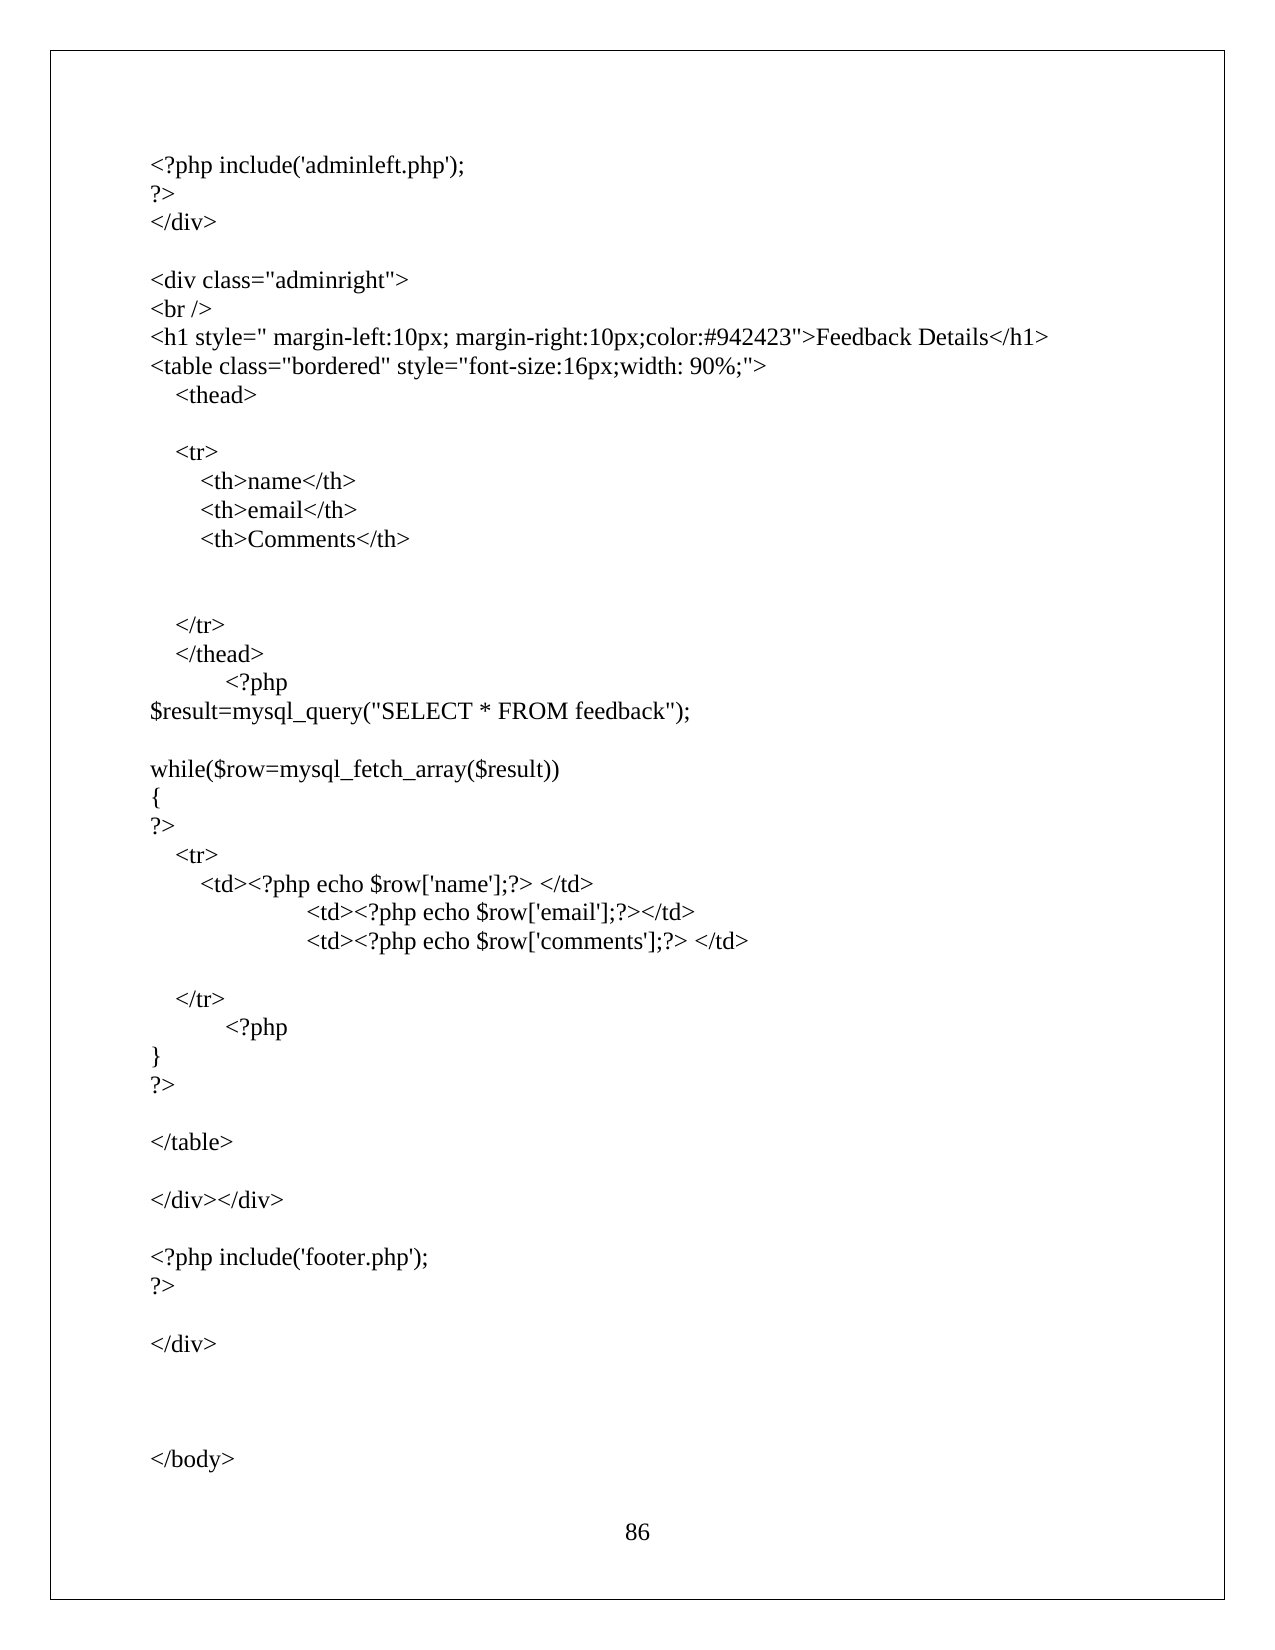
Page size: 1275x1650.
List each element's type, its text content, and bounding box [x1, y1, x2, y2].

text </body> [150, 1444, 1125, 1472]
text <?php [150, 1012, 1125, 1041]
text while($row=mysql_fetch_array($result)) [150, 754, 1125, 782]
text </thead> [150, 639, 1125, 667]
text $result=mysql_query("SELECT * FROM feedback"); [150, 696, 1125, 725]
text <td><?php echo $row['name'];?> </td> [150, 869, 1125, 897]
text </tr> [150, 610, 1125, 639]
text <?php include('footer.php'); [150, 1242, 1125, 1271]
text <tr> [150, 437, 1125, 466]
text ?> [150, 1271, 1125, 1300]
text </div></div> [150, 1185, 1125, 1214]
text ?> [150, 811, 1125, 840]
text <table class="bordered" style="font-size:16px;width: 90%;"> [150, 351, 1125, 380]
text <td><?php echo $row['comments'];?> </td> [150, 926, 1125, 955]
text <?php [150, 667, 1125, 696]
text <th>Comments</th> [150, 524, 1125, 552]
text } [150, 1041, 1125, 1070]
text { [150, 782, 1125, 811]
text <br /> [150, 294, 1125, 322]
text </div> [150, 207, 1125, 236]
text <h1 style=" margin-left:10px; margin-right:10px;color:#942423">Feedback Details</h1> [150, 322, 1125, 351]
text ?> [150, 179, 1125, 207]
text <tr> [150, 840, 1125, 869]
text <?php include('adminleft.php'); [150, 150, 1125, 179]
text </div> [150, 1329, 1125, 1357]
text </table> [150, 1127, 1125, 1156]
text <th>email</th> [150, 495, 1125, 524]
text </tr> [150, 984, 1125, 1012]
text <thead> [150, 380, 1125, 409]
text <th>name</th> [150, 466, 1125, 495]
text ?> [150, 1070, 1125, 1099]
text <td><?php echo $row['email'];?></td> [150, 897, 1125, 926]
text <div class="adminright"> [150, 265, 1125, 294]
